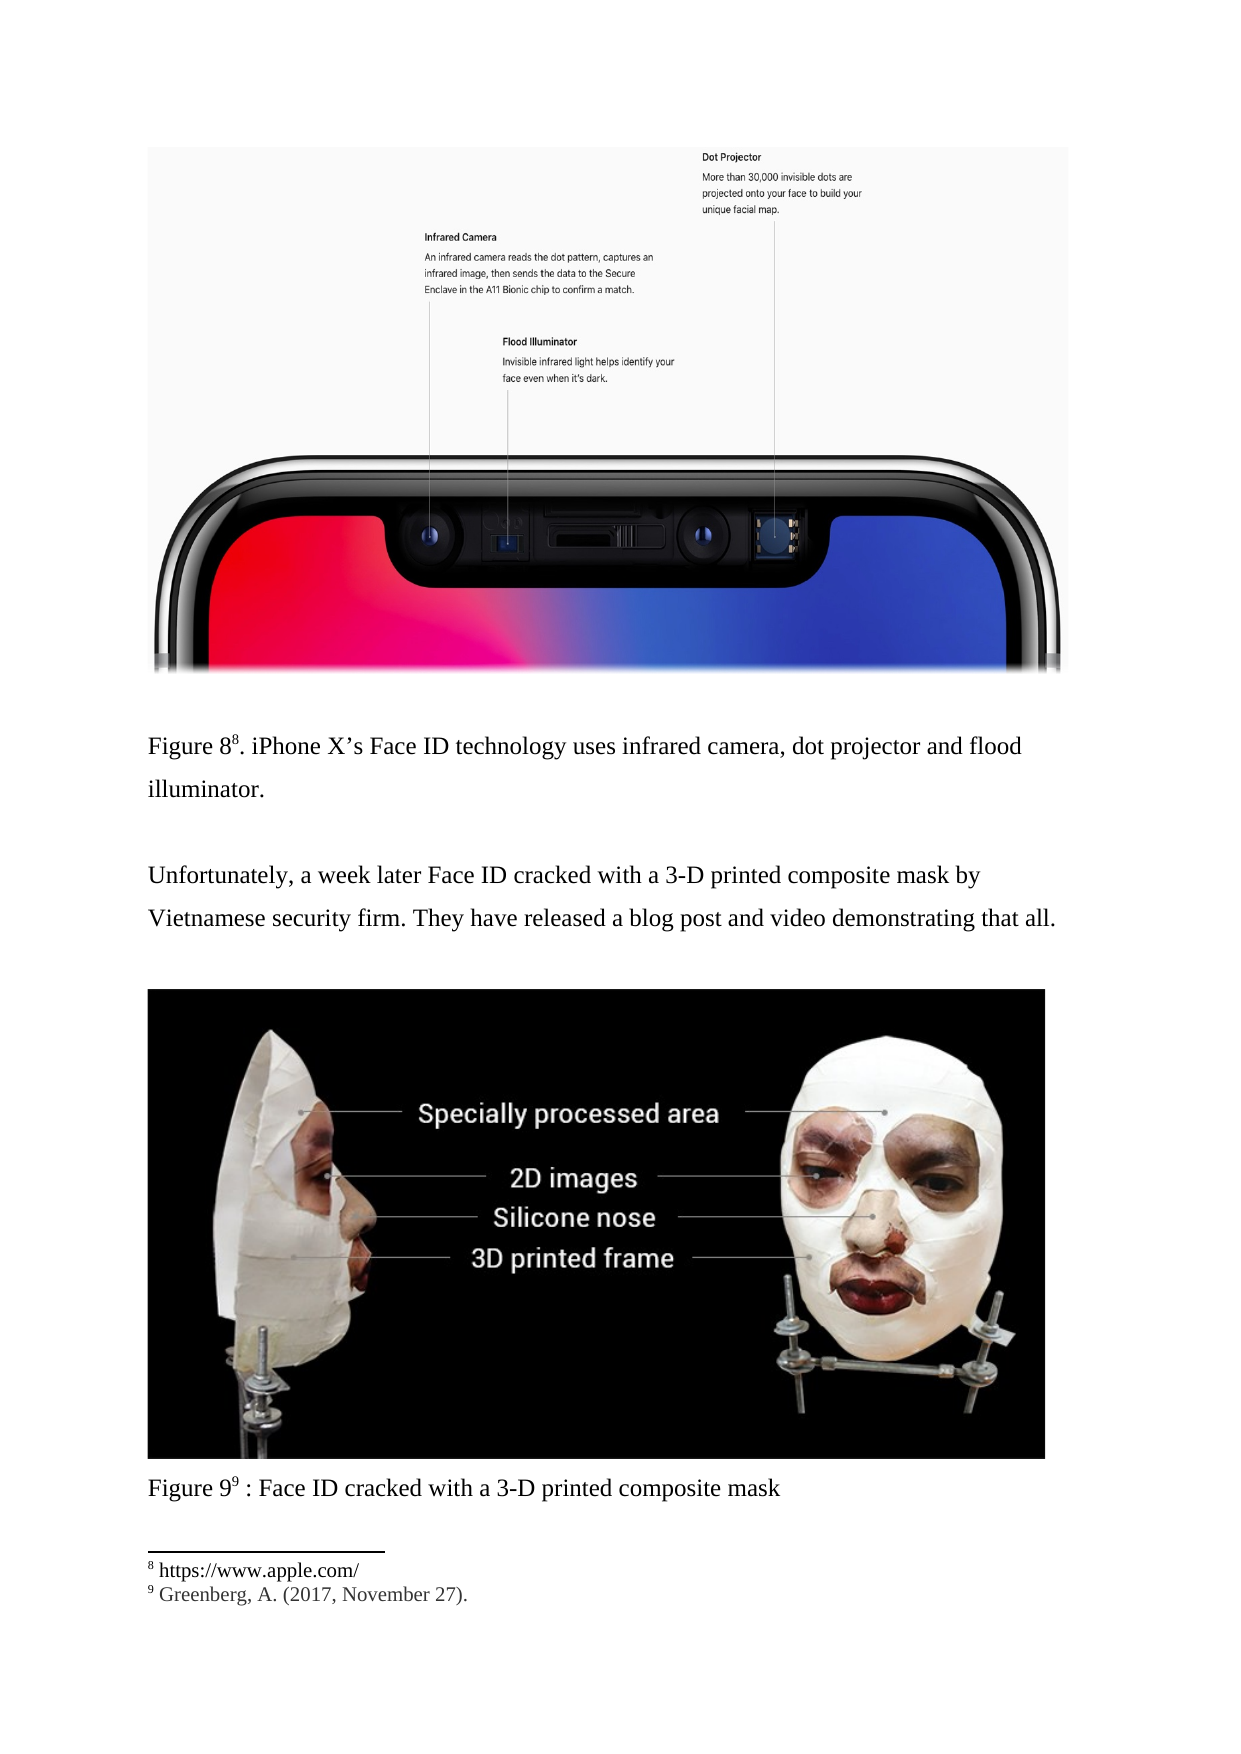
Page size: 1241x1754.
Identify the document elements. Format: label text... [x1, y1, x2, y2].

text Figure 8. iPhone X’s Face ID technology uses infrared camera, dot projector and flood illuminator. [148, 731, 1093, 803]
text Unfortunately, a week later Face ID cracked with a 3-D printed composite mask by Vietnamese security firm. They have released a blog post and video demonstrating that all. [148, 860, 1093, 932]
text Figure 9 : Face ID cracked with a 3-D printed composite mask [148, 1473, 1093, 1502]
picture [147, 989, 1046, 1459]
picture [147, 147, 1069, 674]
